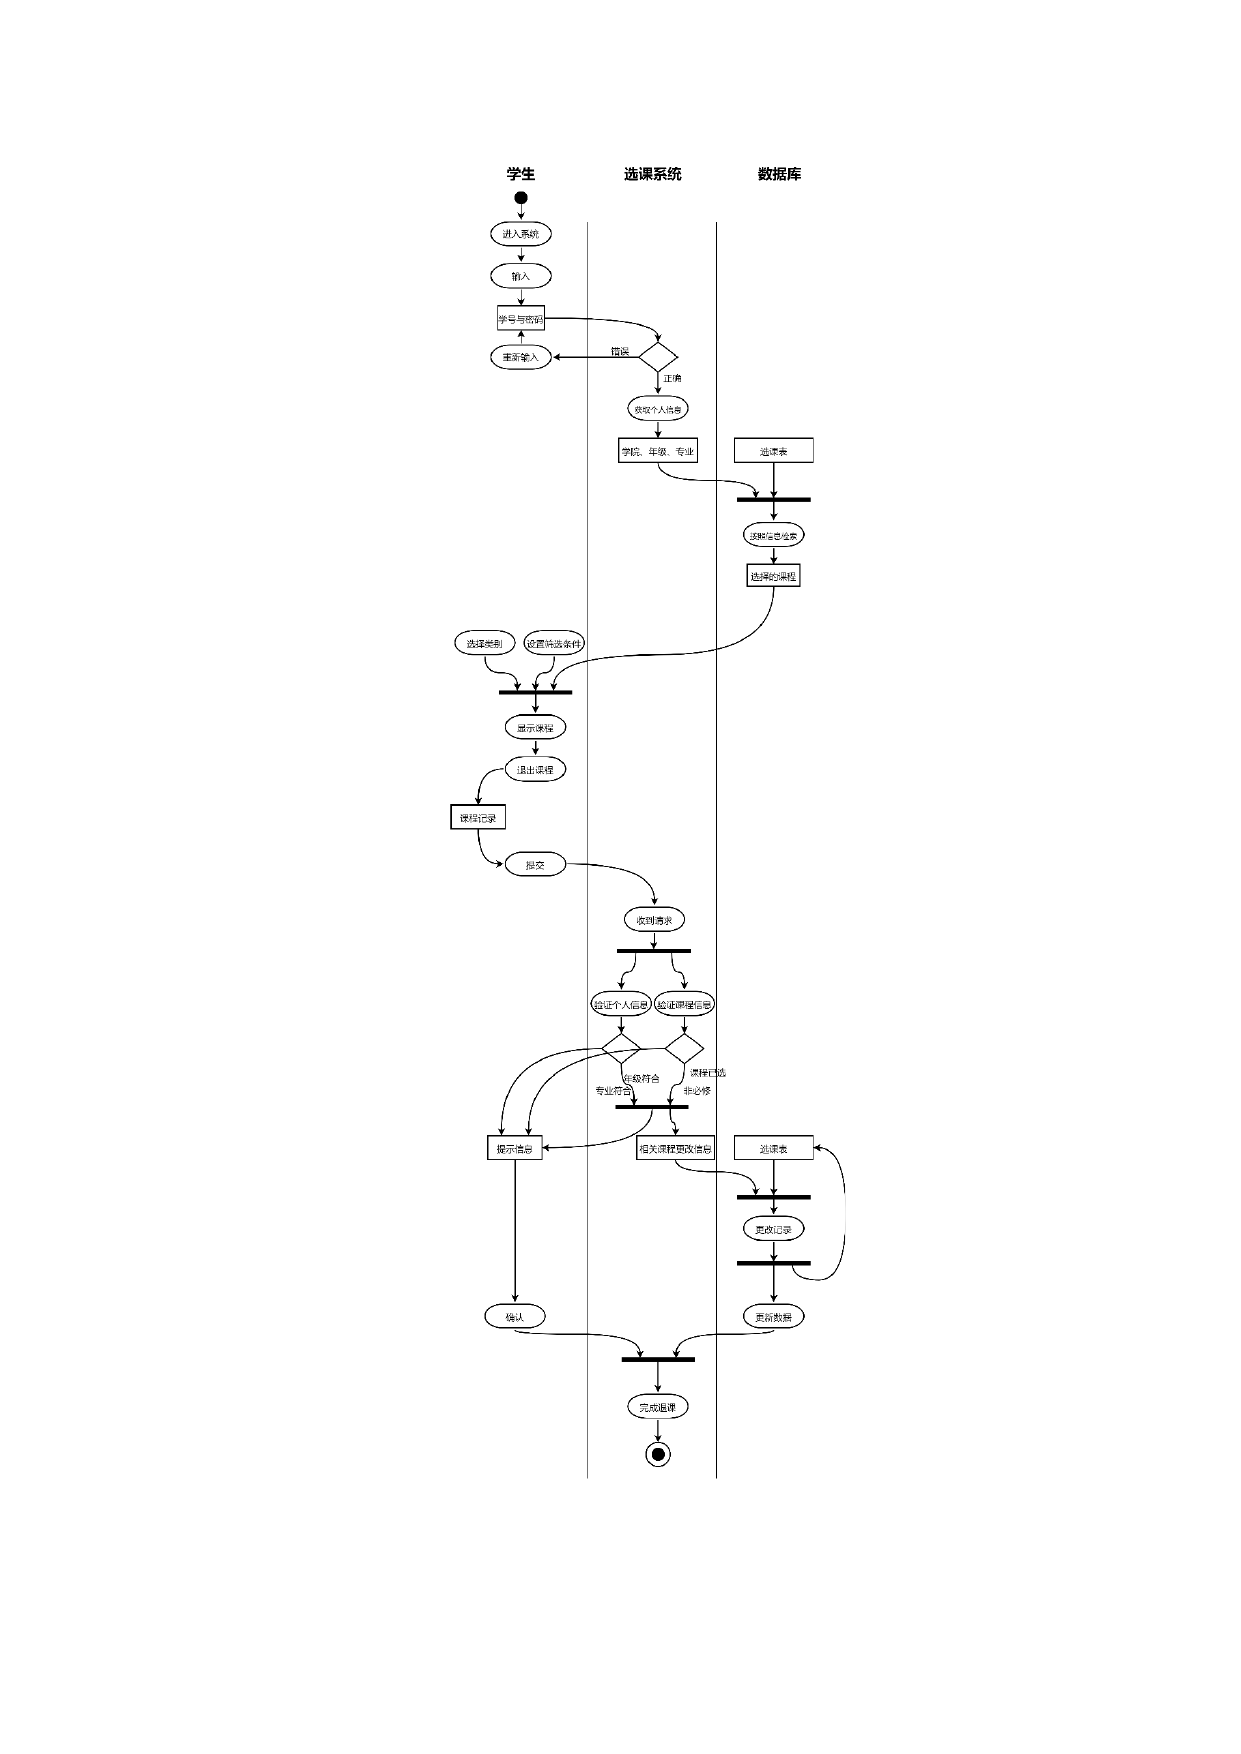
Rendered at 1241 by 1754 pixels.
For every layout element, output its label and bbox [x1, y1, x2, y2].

picture [450, 162, 846, 1479]
